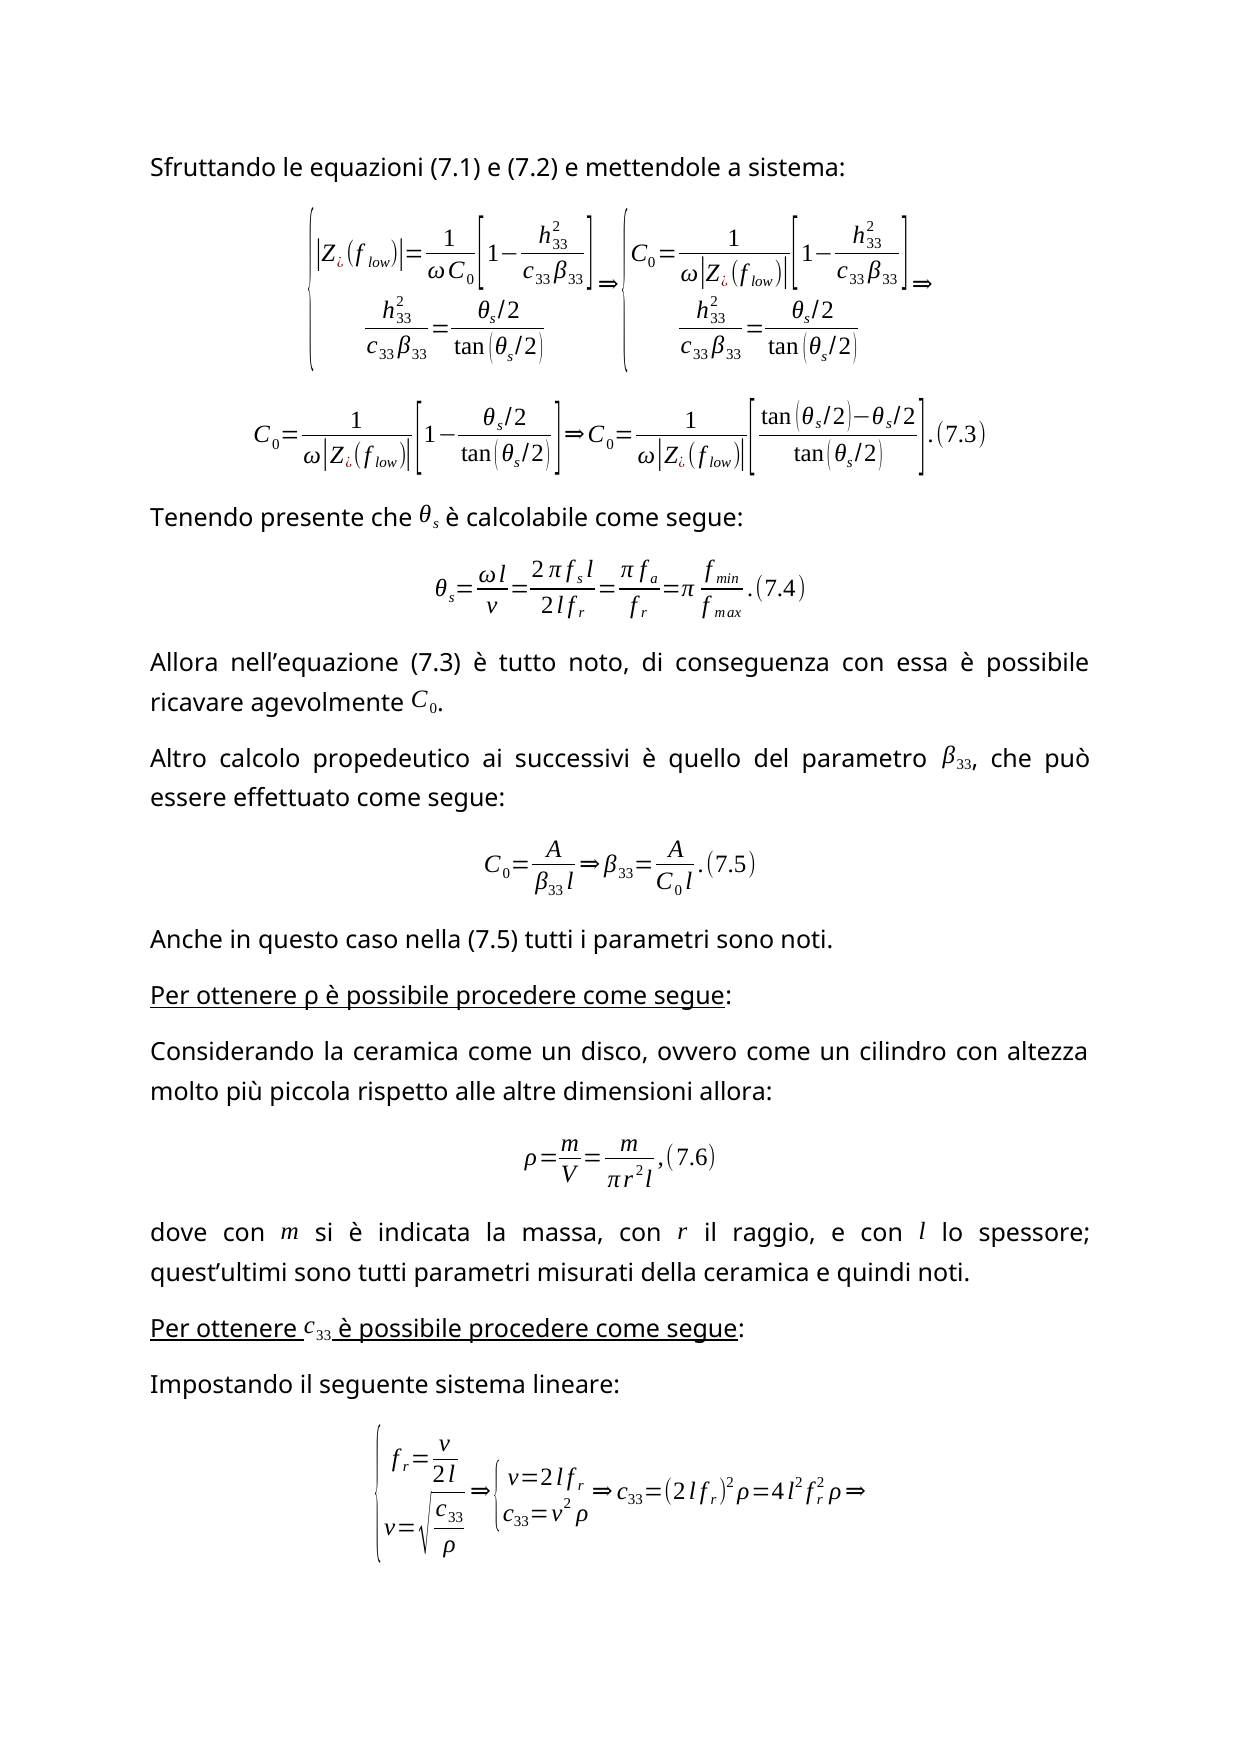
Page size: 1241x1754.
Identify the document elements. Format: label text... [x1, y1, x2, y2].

text Tenendo presente che è calcolabile come segue: [150, 499, 1090, 533]
text Per ottenere ρ è possibile procedere come segue: [150, 978, 1090, 1012]
text Allora nell’equazione (7.3) è tutto noto, di conseguenza con essa è possibile ricavare agevolmente . [150, 645, 1090, 718]
text Impostando il seguente sistema lineare: [150, 1367, 1090, 1401]
text dove con si è indicata la massa, con il raggio, e con lo spessore; quest’ultimi sono tutti parametri misurati della ceramica e quindi noti. [150, 1215, 1090, 1288]
text Altro calcolo propedeutico ai successivi è quello del parametro , che può essere effettuato come segue: [150, 740, 1090, 814]
text Anche in questo caso nella (7.5) tutti i parametri sono noti. [150, 922, 1090, 956]
text Considerando la ceramica come un disco, ovvero come un cilindro con altezza molto più piccola rispetto alle altre dimensioni allora: [150, 1034, 1090, 1107]
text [150, 1311, 1090, 1345]
text Sfruttando le equazioni (7.1) e (7.2) e mettendole a sistema: [150, 150, 1090, 184]
